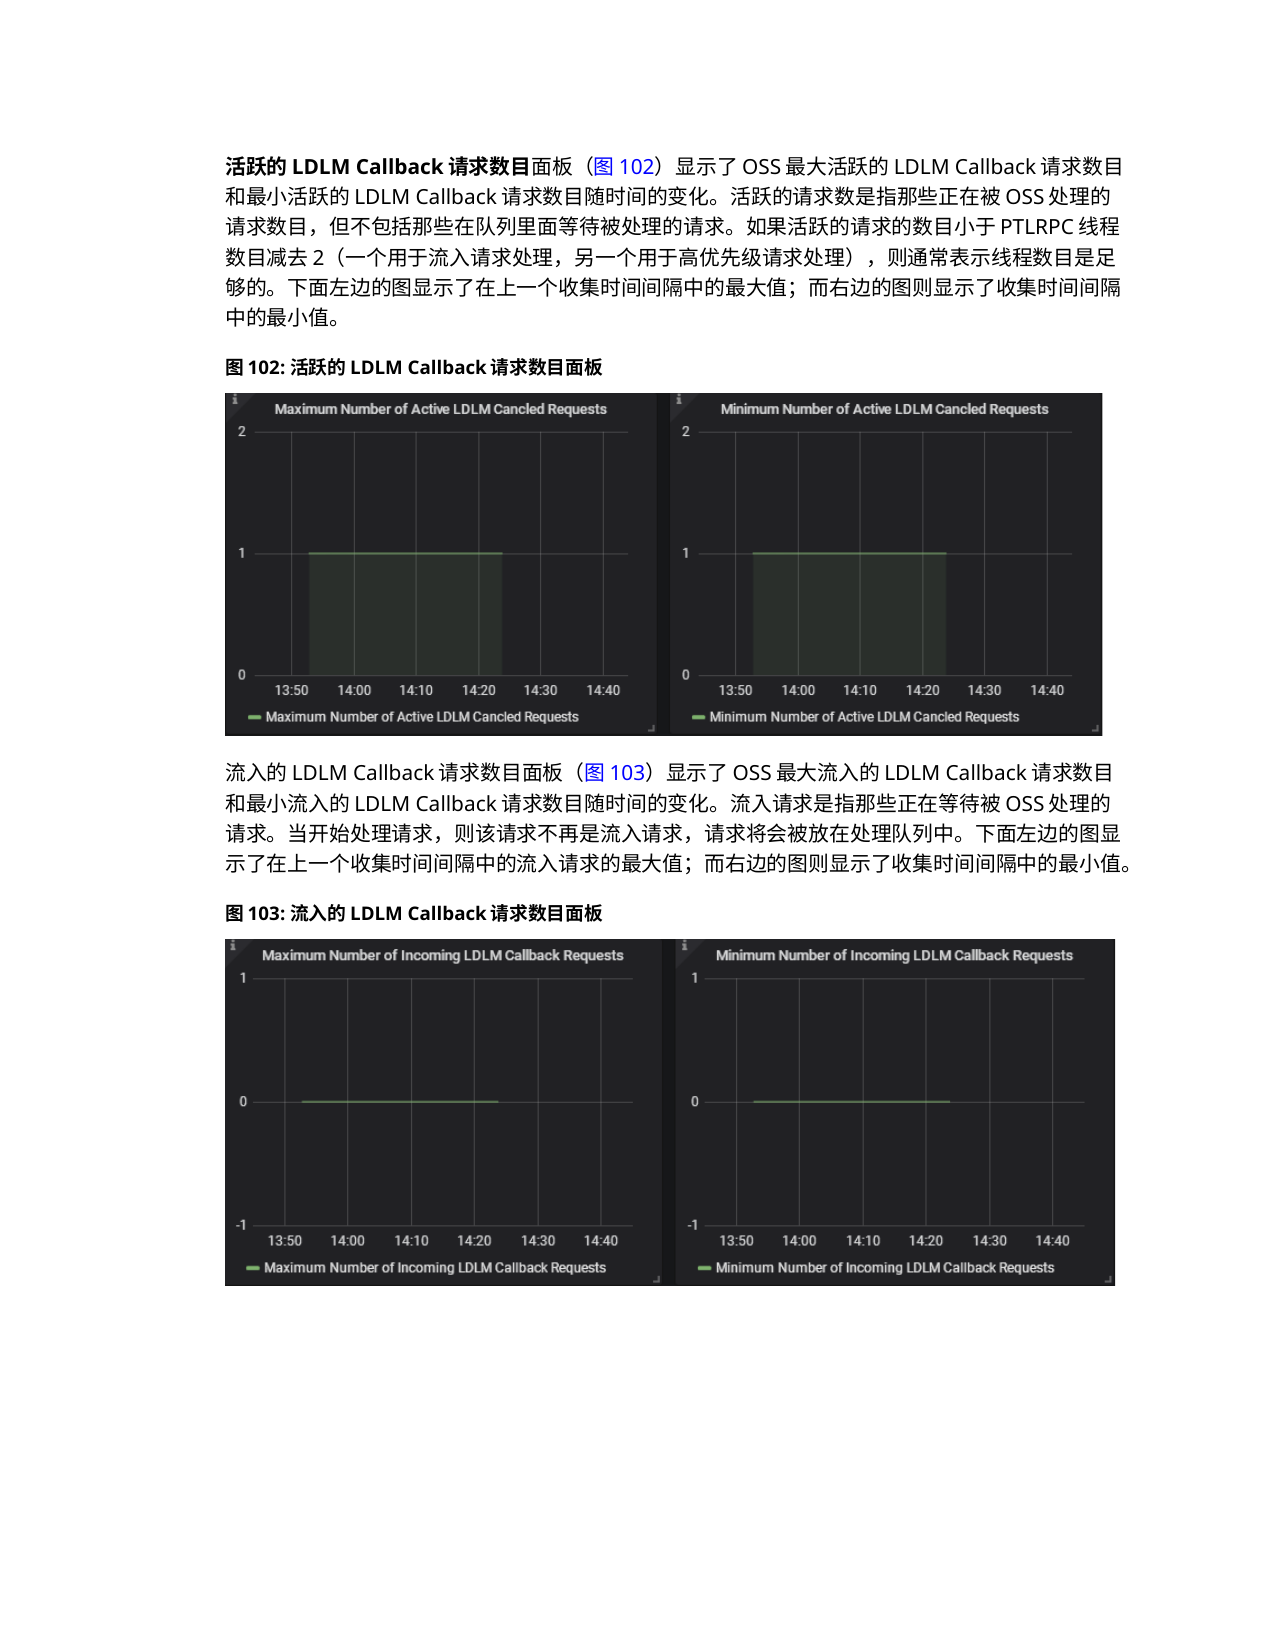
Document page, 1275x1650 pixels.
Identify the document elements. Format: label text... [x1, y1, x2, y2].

picture [225, 393, 1103, 736]
picture [225, 939, 1116, 1286]
text 图102: 活跃的LDLM Callback请求数目面板 [225, 352, 1125, 380]
text 流入的LDLM Callback请求数目面板（图103）显示了OSS最大流入的LDLM Callback请求数目和最小流入的LDLM Callback请求数目随时间的变化。流入请求是指那些正在等待被OSS处理的请求。当开始处理请求，则该请求不再是流入请求，请求将会被放在处理队列中。下面左边的图显示了在上一个收集时间间隔中的流入请求的最大值；而右边的图则显示了收集时间间隔中的最小值。 [225, 756, 1125, 877]
text 图103: 流入的LDLM Callback请求数目面板 [225, 898, 1125, 926]
text 活跃的LDLM Callback请求数目面板（图102）显示了OSS最大活跃的LDLM Callback请求数目和最小活跃的LDLM Callback请求数目随时间的变化。活跃的请求数是指那些正在被OSS处理的请求数目，但不包括那些在队列里面等待被处理的请求。如果活跃的请求的数目小于PTLRPC线程数目减去2（一个用于流入请求处理，另一个用于高优先级请求处理），则通常表示线程数目是足够的。下面左边的图显示了在上一个收集时间间隔中的最大值；而右边的图则显示了收集时间间隔中的最小值。 [225, 150, 1125, 332]
